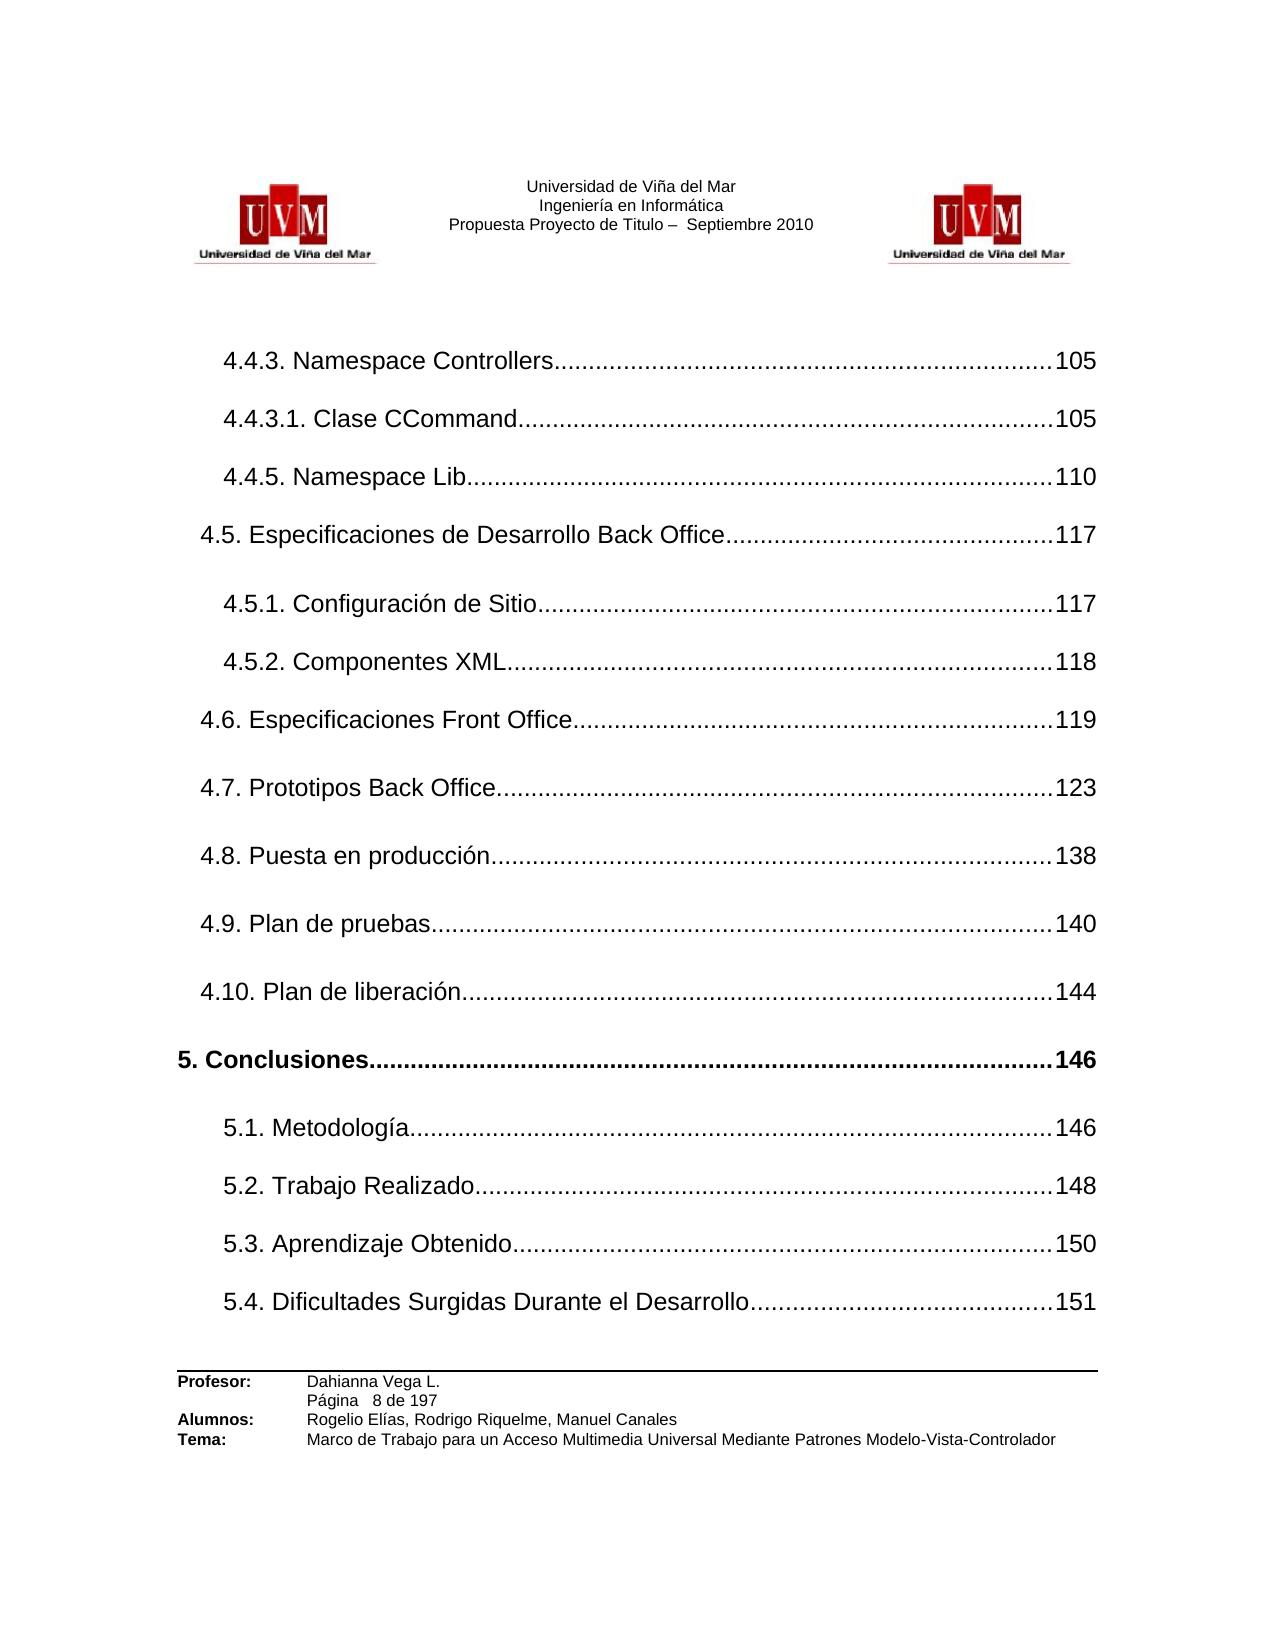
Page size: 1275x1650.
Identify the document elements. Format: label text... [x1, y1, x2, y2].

text 5.3. Aprendizaje Obtenido 150 [223, 1229, 1098, 1258]
text 4.7. Prototipos Back Office. 123 [200, 773, 1098, 801]
text 4.10. Plan de liberación 144 [200, 977, 1098, 1006]
text 4.5.2. Componentes XML 118 [223, 647, 1098, 675]
text 4.8. Puesta en producción 138 [200, 841, 1098, 869]
text 4.6. Especificaciones Front Office 119 [200, 704, 1098, 733]
text 5.2. Trabajo Realizado 148 [223, 1171, 1098, 1200]
text 4.4.3. Namespace Controllers 105 [223, 346, 1098, 375]
text 5.4. Dificultades Surgidas Durante el Desarrollo 151 [223, 1287, 1098, 1316]
picture [871, 176, 1084, 267]
text 4.4.3.1. Clase CCommand 105 [223, 404, 1098, 433]
text 4.9. Plan de pruebas 140 [200, 909, 1098, 938]
picture [177, 176, 390, 267]
text 5.1. Metodología 146 [223, 1113, 1098, 1142]
text 4.5. Especificaciones de Desarrollo Back Office 117 [200, 520, 1098, 549]
text 4.5.1. Configuración de Sitio 117 [223, 588, 1098, 617]
text 5. Conclusiones 146 [177, 1045, 1098, 1074]
text 4.4.5. Namespace Lib 110 [223, 462, 1098, 491]
